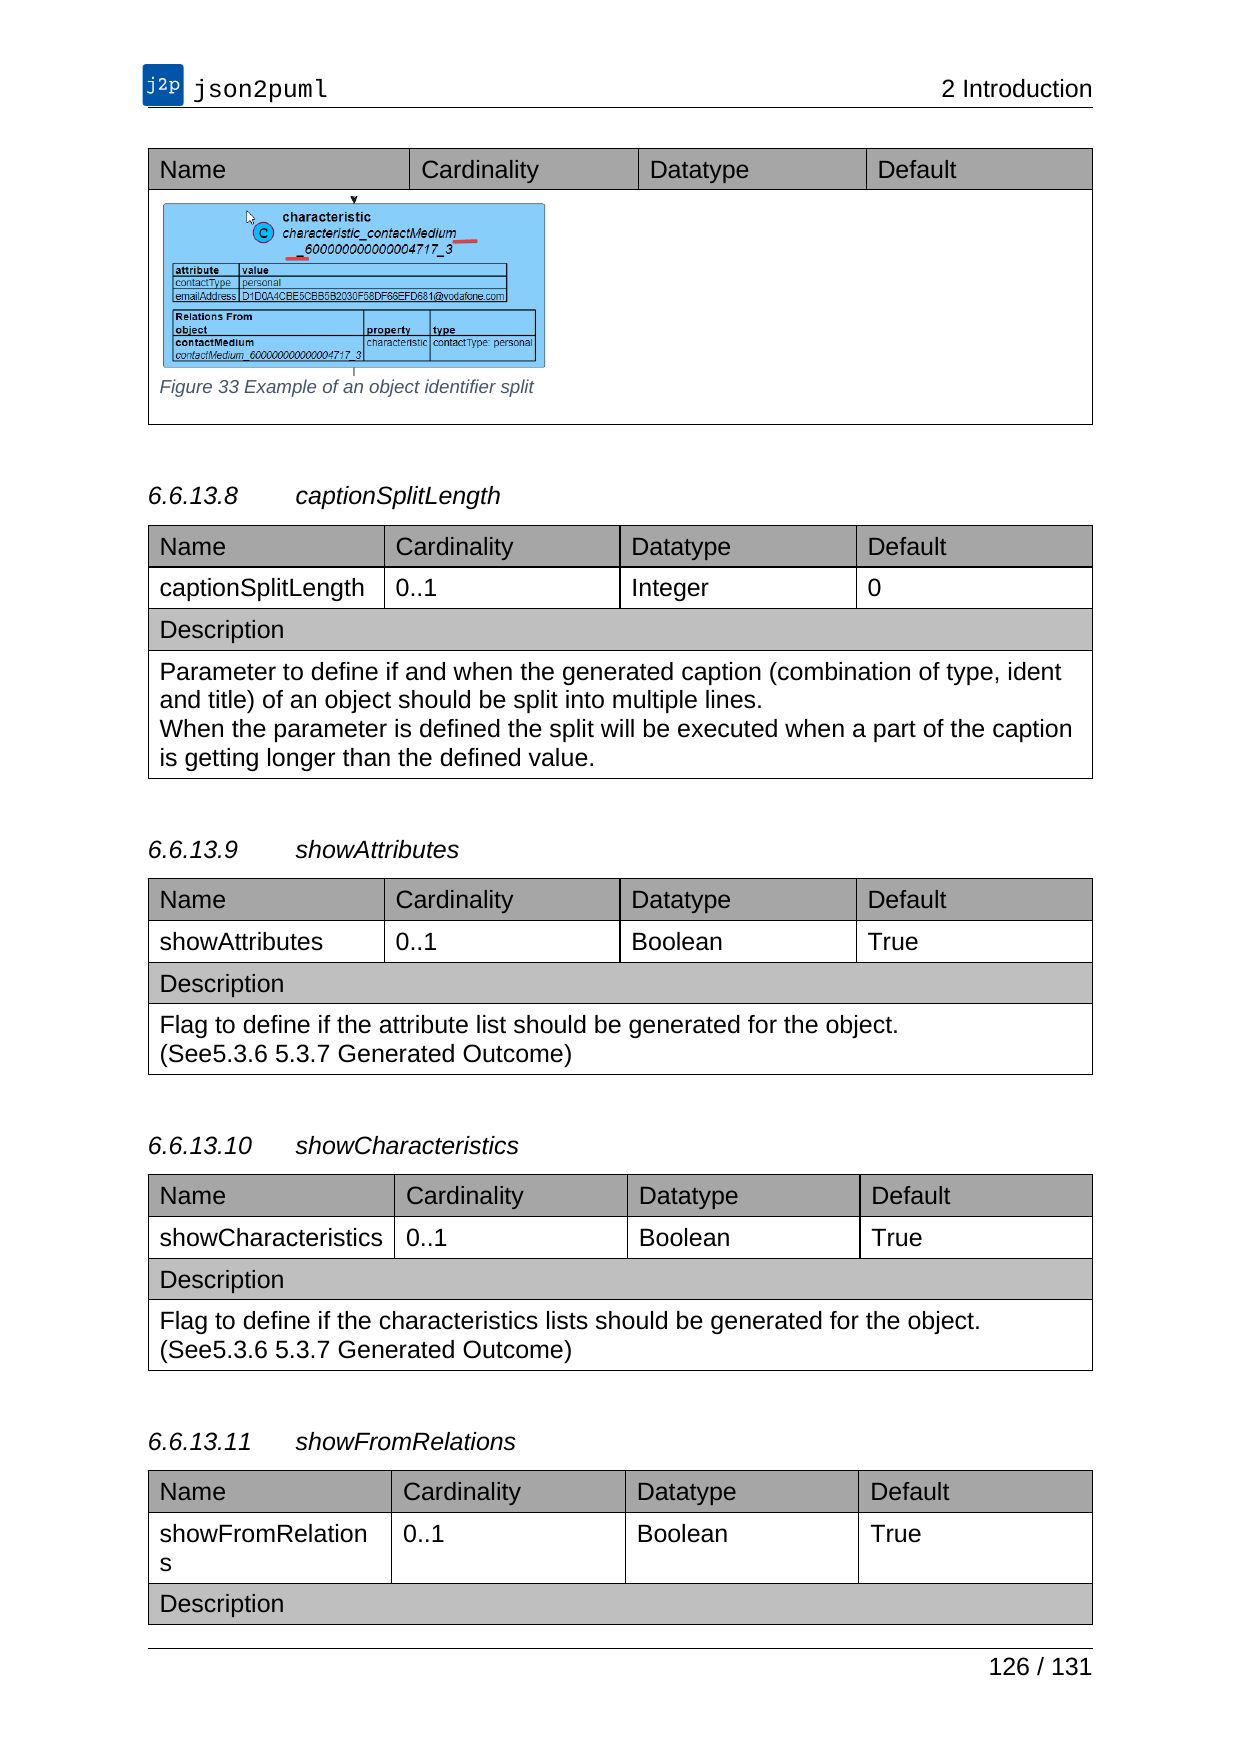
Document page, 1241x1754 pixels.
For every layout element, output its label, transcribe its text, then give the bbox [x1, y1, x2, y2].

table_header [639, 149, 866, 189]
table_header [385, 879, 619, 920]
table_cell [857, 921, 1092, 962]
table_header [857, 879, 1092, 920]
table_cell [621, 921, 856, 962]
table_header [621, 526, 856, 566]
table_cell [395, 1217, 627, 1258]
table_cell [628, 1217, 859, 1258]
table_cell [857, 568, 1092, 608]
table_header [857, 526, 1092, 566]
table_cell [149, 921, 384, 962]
picture [159, 196, 550, 376]
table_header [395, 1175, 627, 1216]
subtitle showCharacteristics [148, 1131, 1093, 1159]
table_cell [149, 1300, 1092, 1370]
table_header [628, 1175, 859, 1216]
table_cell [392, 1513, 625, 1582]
subtitle showFromRelations [148, 1427, 1093, 1456]
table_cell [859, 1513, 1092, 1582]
subtitle showAttributes [148, 835, 1093, 863]
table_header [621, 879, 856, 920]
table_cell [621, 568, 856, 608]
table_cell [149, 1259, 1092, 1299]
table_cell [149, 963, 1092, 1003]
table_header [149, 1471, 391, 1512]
picture [142, 64, 184, 106]
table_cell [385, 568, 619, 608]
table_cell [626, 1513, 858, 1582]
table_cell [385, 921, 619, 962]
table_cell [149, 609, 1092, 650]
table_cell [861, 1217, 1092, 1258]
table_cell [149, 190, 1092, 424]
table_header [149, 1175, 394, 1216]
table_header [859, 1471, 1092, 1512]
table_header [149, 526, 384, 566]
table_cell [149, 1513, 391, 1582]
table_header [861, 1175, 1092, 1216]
subtitle captionSplitLength [148, 481, 1093, 510]
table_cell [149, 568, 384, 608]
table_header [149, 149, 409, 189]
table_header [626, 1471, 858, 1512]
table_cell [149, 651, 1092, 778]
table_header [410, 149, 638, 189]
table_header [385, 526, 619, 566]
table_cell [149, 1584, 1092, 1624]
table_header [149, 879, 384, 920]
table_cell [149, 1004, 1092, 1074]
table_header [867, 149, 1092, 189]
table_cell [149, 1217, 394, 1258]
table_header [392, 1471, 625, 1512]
